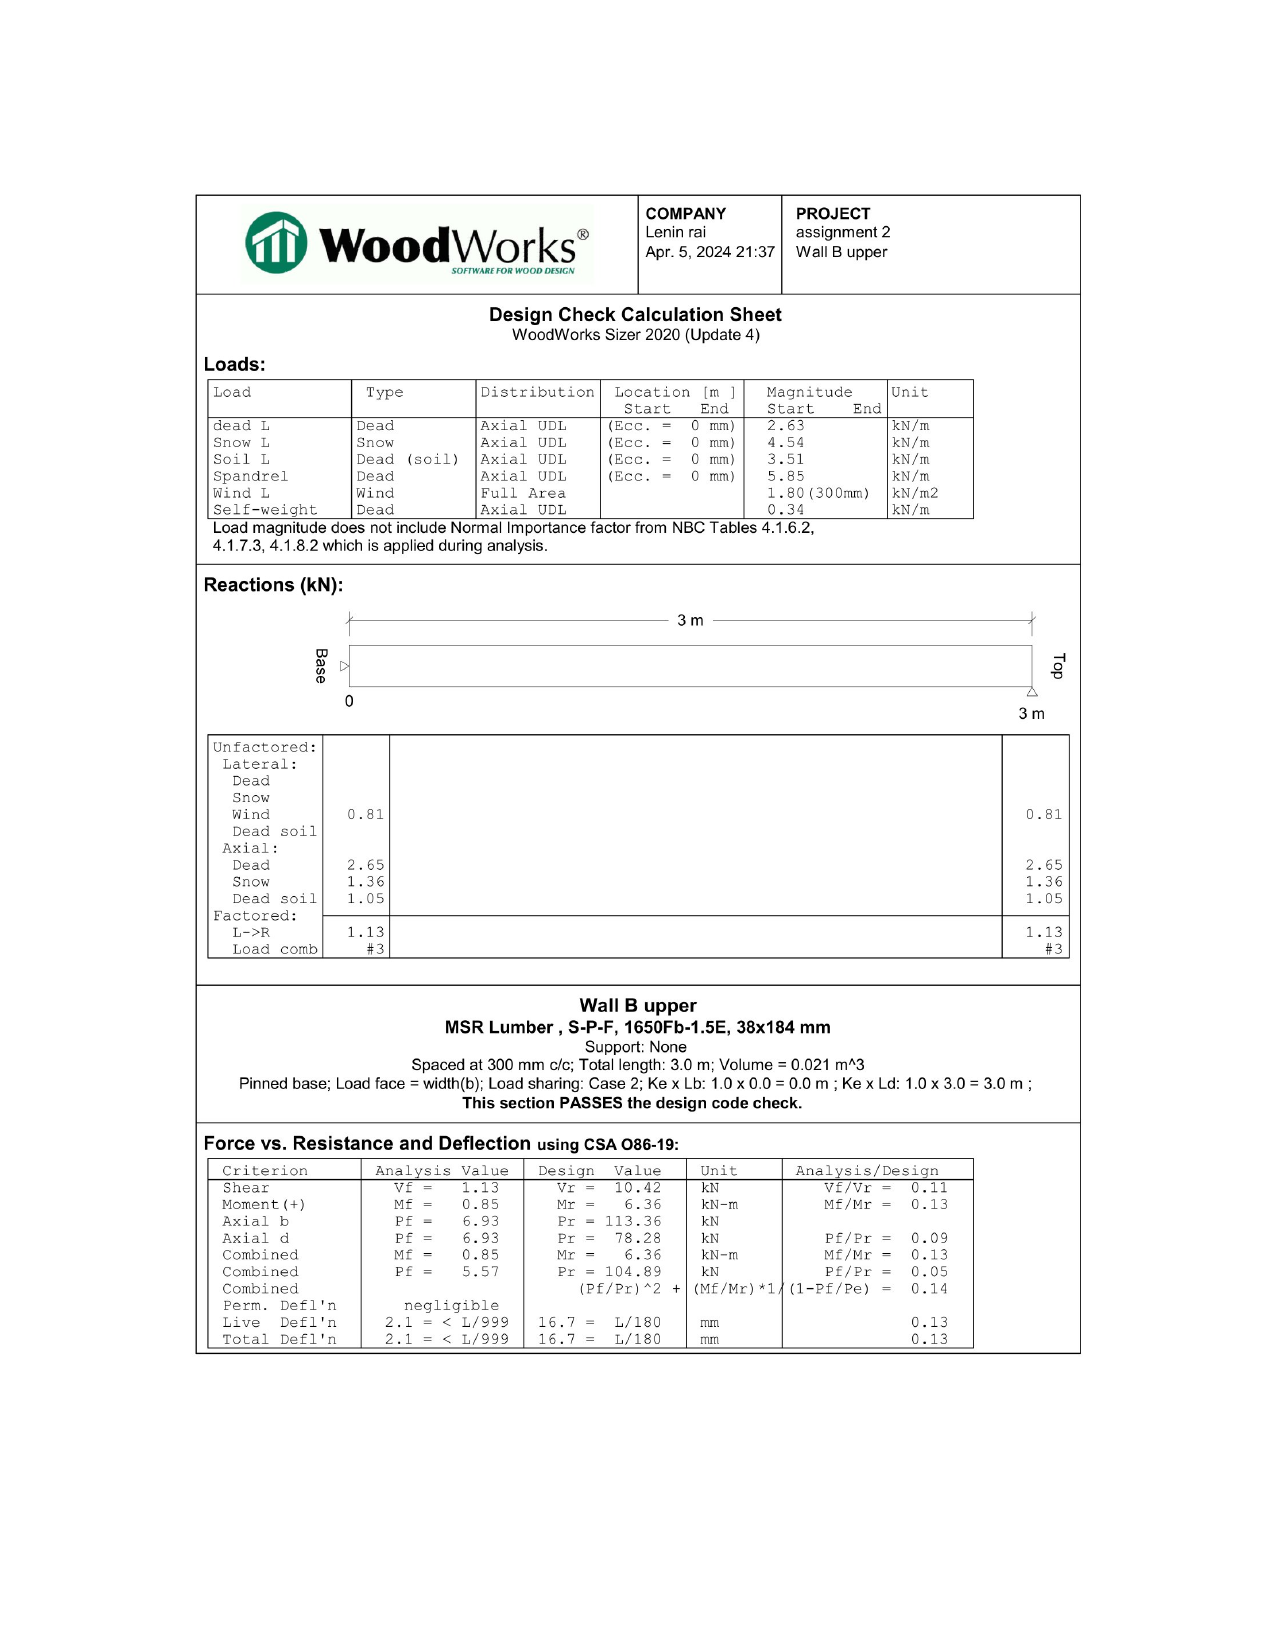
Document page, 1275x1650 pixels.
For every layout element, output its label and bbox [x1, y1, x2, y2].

picture [150, 150, 1125, 1412]
